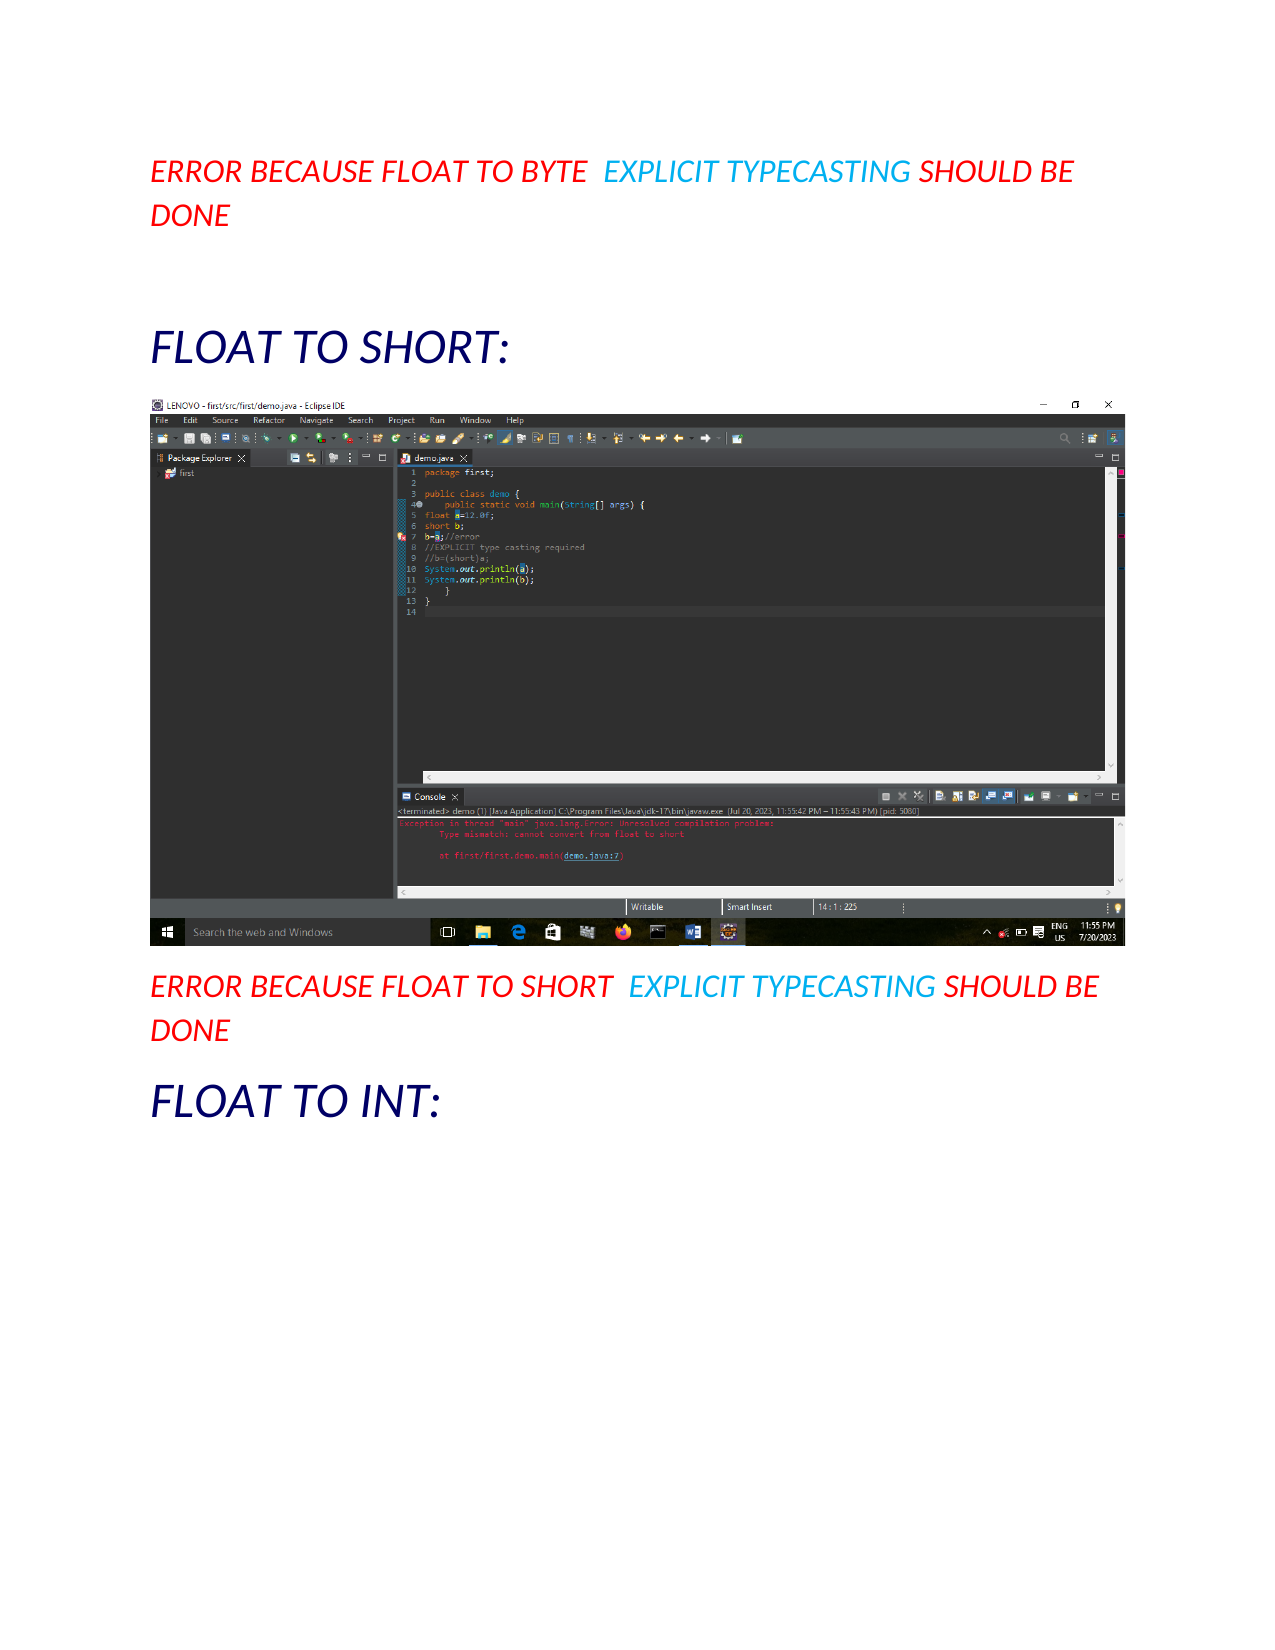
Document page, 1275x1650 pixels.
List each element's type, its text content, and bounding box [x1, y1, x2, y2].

picture [150, 397, 1125, 946]
text FLOAT TO INT: [150, 1069, 1125, 1130]
text ERROR BECAUSE FLOAT TO BYTE EXPLICIT TYPECASTING SHOULD BE DONE [150, 150, 1125, 235]
text ERROR BECAUSE FLOAT TO SHORT EXPLICIT TYPECASTING SHOULD BE DONE [150, 965, 1125, 1049]
text FLOAT TO SHORT: [150, 315, 1125, 376]
